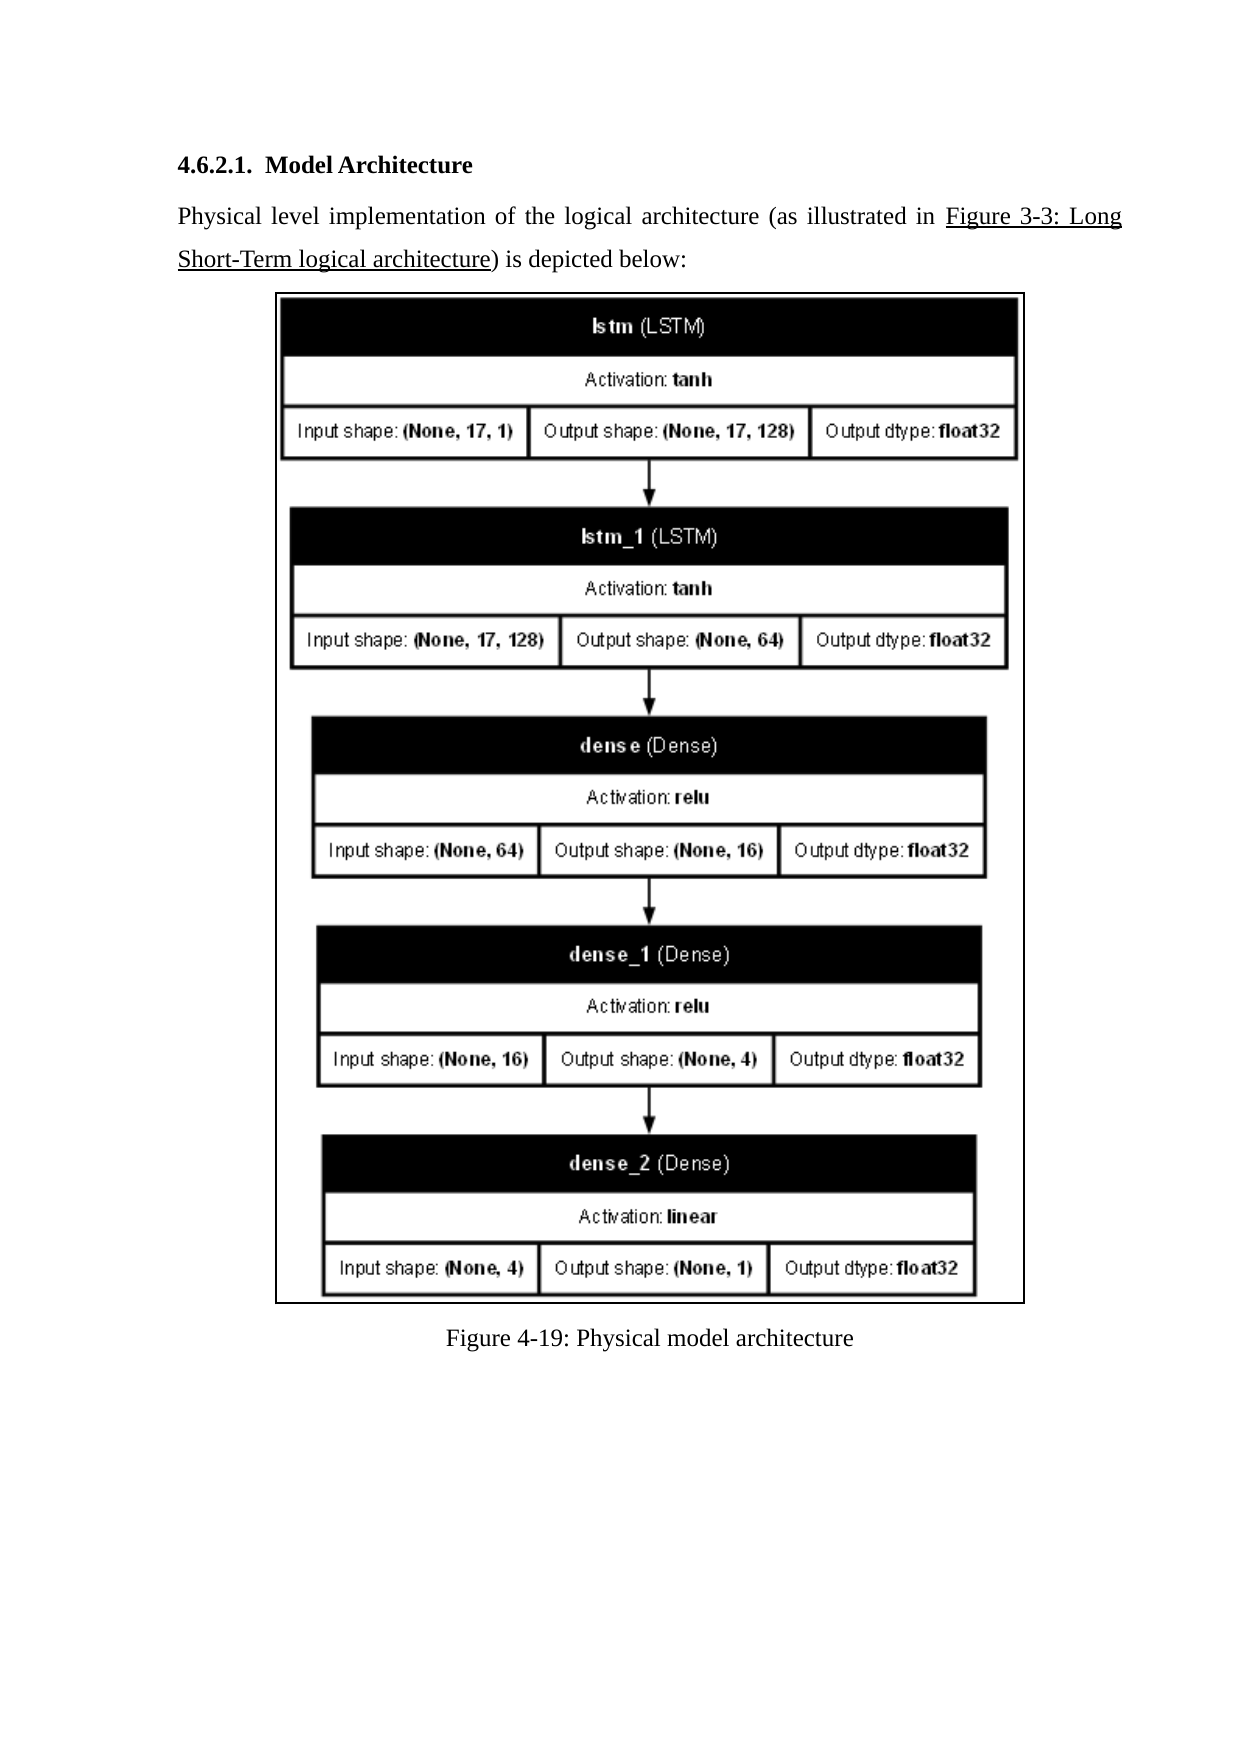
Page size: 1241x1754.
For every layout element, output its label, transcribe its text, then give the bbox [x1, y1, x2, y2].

picture [277, 294, 1023, 1302]
text Physical level implementation of the logical architecture (as illustrated in Figure 3-3: Long Short-Term logical architecture) is depicted below: [177, 201, 1122, 273]
subtitle Model Architecture [177, 150, 1122, 179]
